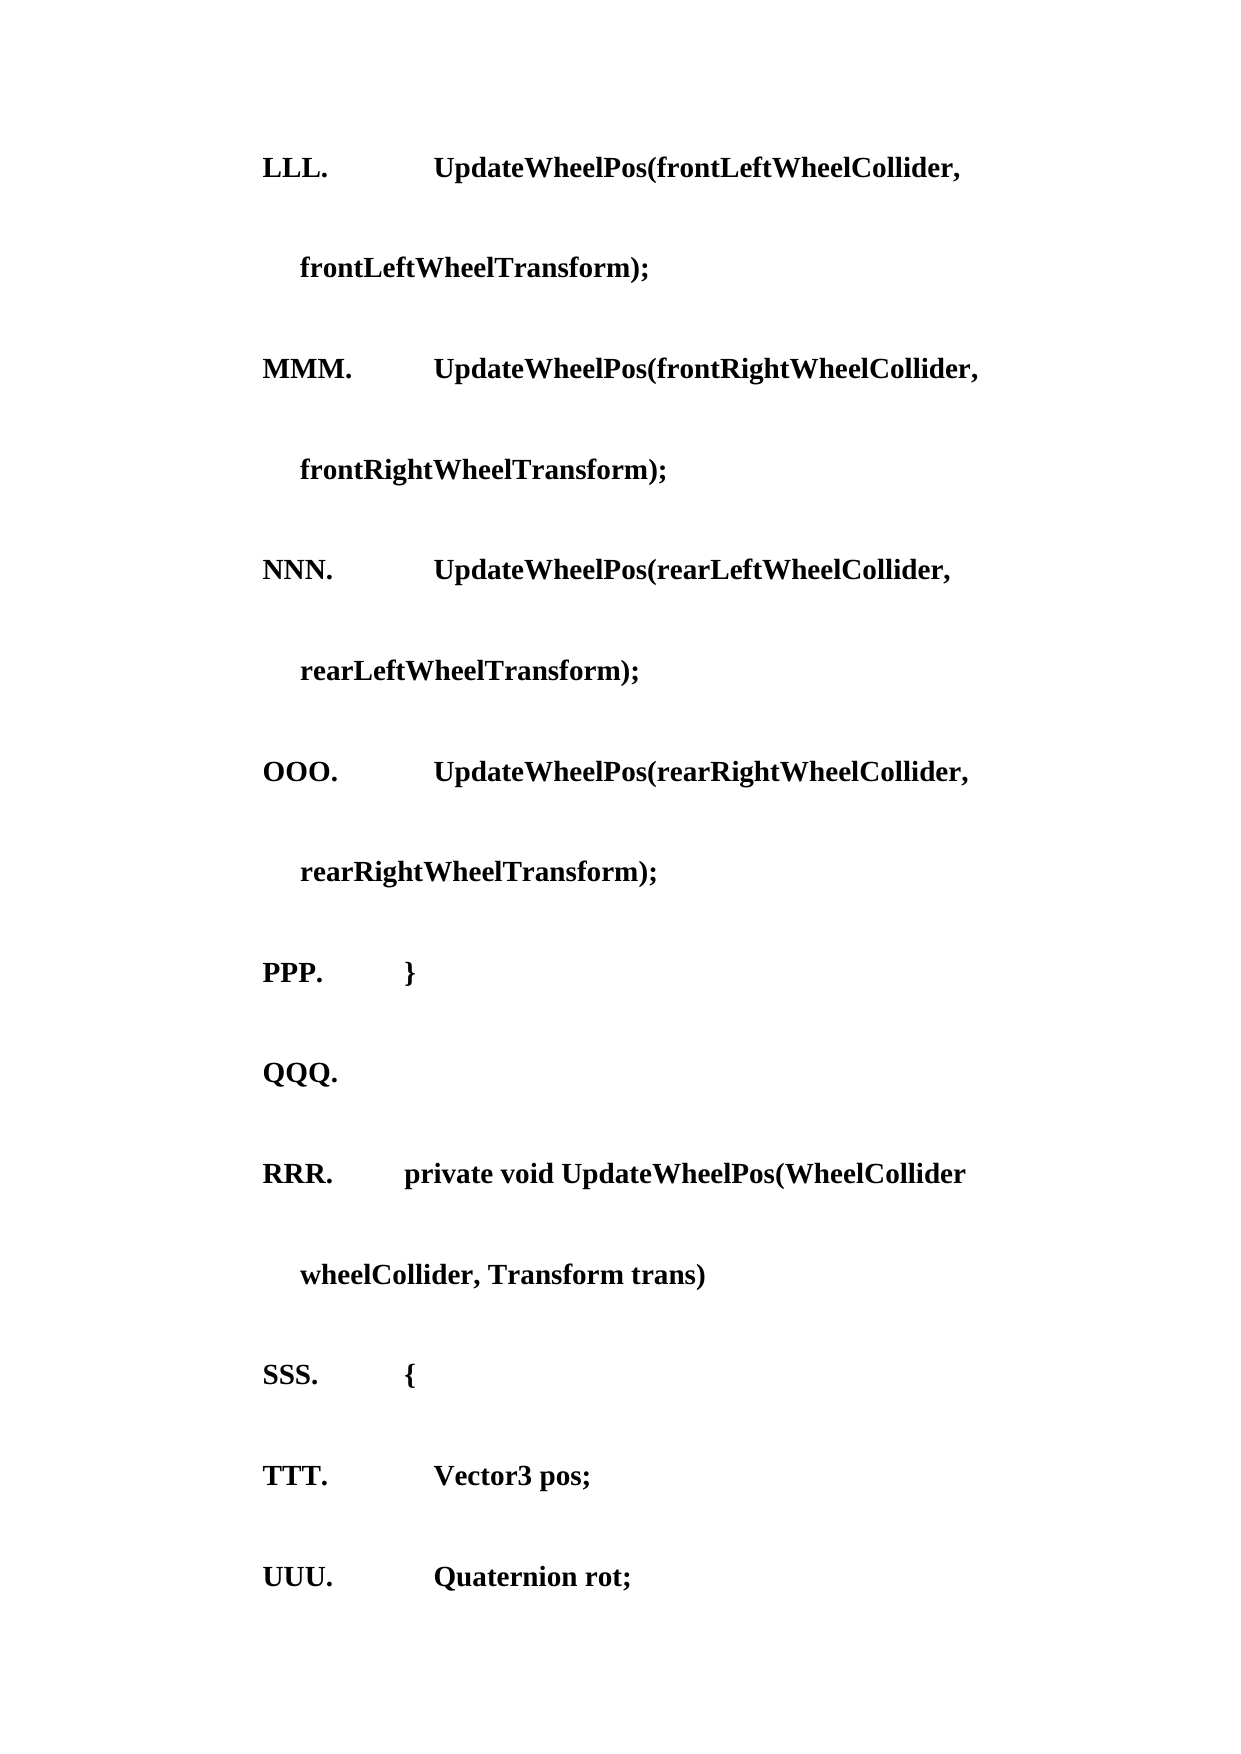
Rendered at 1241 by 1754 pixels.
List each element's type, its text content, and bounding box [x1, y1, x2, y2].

list } [262, 955, 1090, 988]
list Quaternion rot; [262, 1559, 1090, 1592]
list UpdateWheelPos(rearLeftWheelCollider, rearLeftWheelTransform); [262, 552, 1090, 687]
list UpdateWheelPos(frontLeftWheelCollider, frontLeftWheelTransform); [262, 150, 1090, 284]
list UpdateWheelPos(frontRightWheelCollider, frontRightWheelTransform); [262, 351, 1090, 485]
list { [262, 1357, 1090, 1391]
list Vector3 pos; [262, 1458, 1090, 1492]
list UpdateWheelPos(rearRightWheelCollider, rearRightWheelTransform); [262, 754, 1090, 888]
list private void UpdateWheelPos(WheelCollider wheelCollider, Transform trans) [262, 1156, 1090, 1290]
